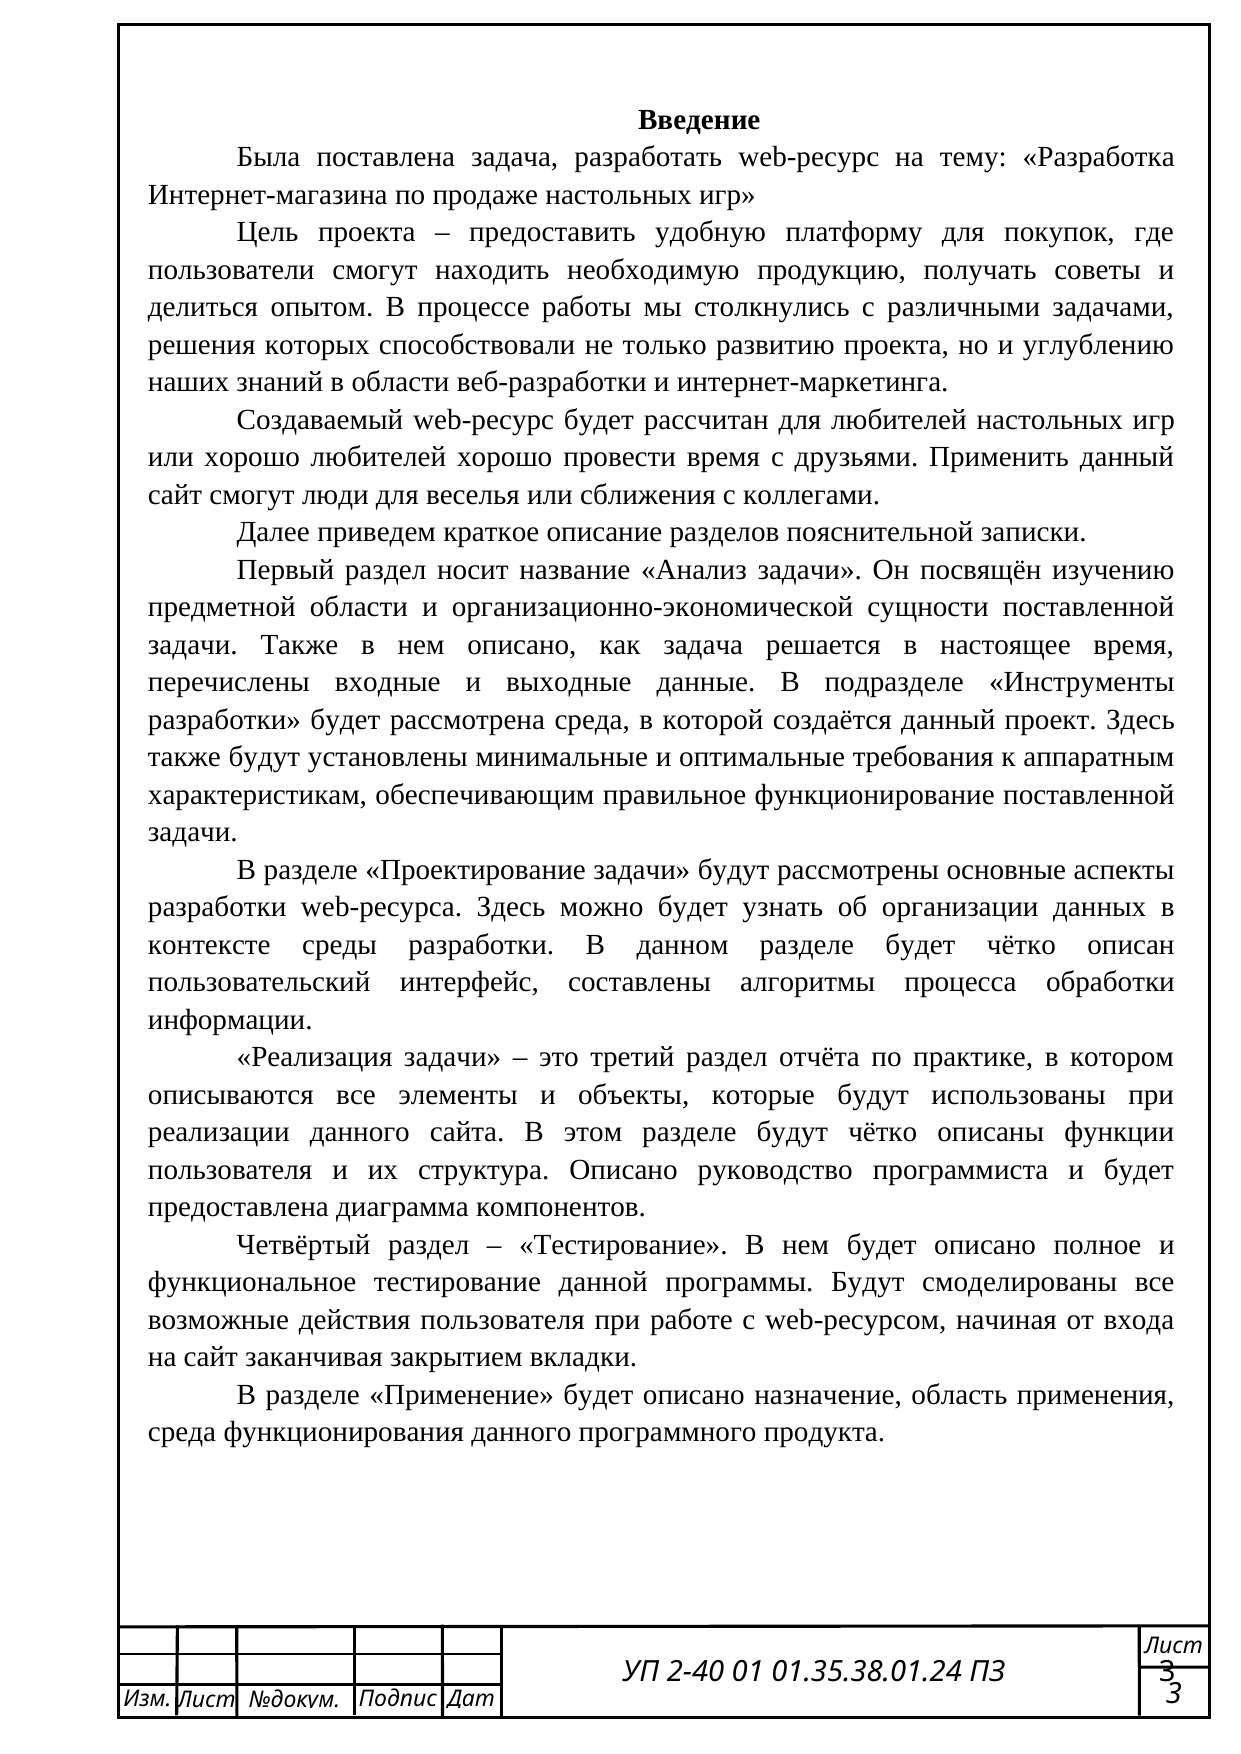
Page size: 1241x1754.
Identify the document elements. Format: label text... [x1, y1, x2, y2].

text Цель проекта – предоставить удобную платформу для покупок, где пользователи смогут находить необходимую продукцию, получать советы и делиться опытом. В процессе работы мы столкнулись с различными задачами, решения которых способствовали не только развитию проекта, но и углублению наших знаний в области веб-разработки и интернет-маркетинга. [148, 212, 1175, 399]
text Далее приведем краткое описание разделов пояснительной записки. [148, 512, 1175, 549]
text Введение [148, 99, 1175, 137]
text Первый раздел носит название «Анализ задачи». Он посвящён изучению предметной области и организационно-экономической сущности поставленной задачи. Также в нем описано, как задача решается в настоящее время, перечислены входные и выходные данные. В подразделе «Инструменты разработки» будет рассмотрена среда, в которой создаётся данный проект. Здесь также будут установлены минимальные и оптимальные требования к аппаратным характеристикам, обеспечивающим правильное функционирование поставленной задачи. [148, 549, 1175, 849]
text «Реализация задачи» – это третий раздел отчёта по практике, в котором описываются все элементы и объекты, которые будут использованы при реализации данного сайта. В этом разделе будут чётко описаны функции пользователя и их структура. Описано руководство программиста и будет предоставлена диаграмма компонентов. [148, 1037, 1175, 1224]
text Была поставлена задача, разработать web-ресурс на тему: «Разработка Интернет-магазина по продаже настольных игр» [148, 137, 1175, 212]
text Создаваемый web-ресурс будет рассчитан для любителей настольных игр или хорошо любителей хорошо провести время с друзьями. Применить данный сайт смогут люди для веселья или сближения с коллегами. [148, 399, 1175, 512]
text В разделе «Применение» будет описано назначение, область применения, среда функционирования данного программного продукта. [148, 1374, 1175, 1449]
text Четвёртый раздел – «Тестирование». В нем будет описано полное и функциональное тестирование данной программы. Будут смоделированы все возможные действия пользователя при работе с web-ресурсом, начиная от входа на сайт заканчивая закрытием вкладки. [148, 1224, 1175, 1374]
text В разделе «Проектирование задачи» будут рассмотрены основные аспекты разработки web-ресурса. Здесь можно будет узнать об организации данных в контексте среды разработки. В данном разделе будет чётко описан пользовательский интерфейс, составлены алгоритмы процесса обработки информации. [148, 849, 1175, 1037]
